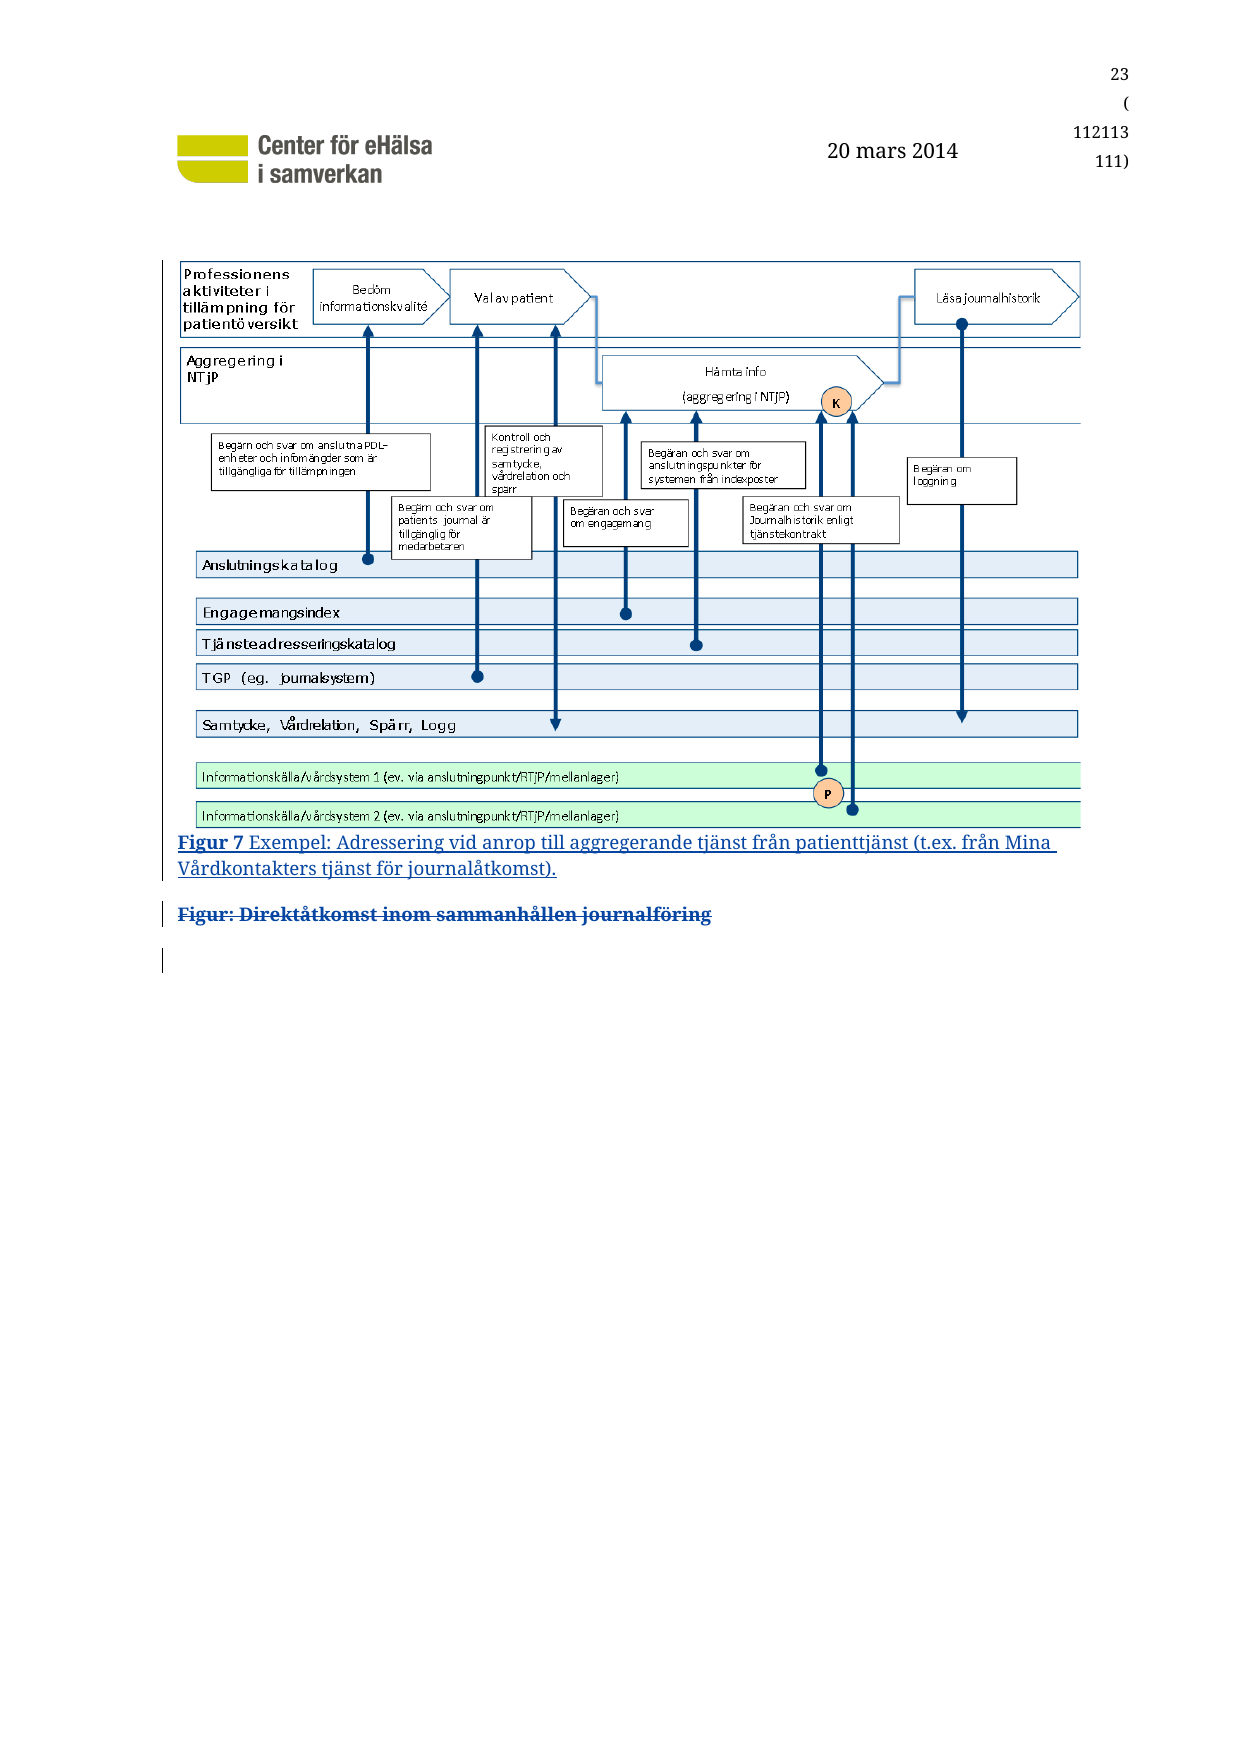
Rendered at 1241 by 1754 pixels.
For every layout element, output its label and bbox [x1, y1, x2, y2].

picture [177, 260, 1081, 830]
picture [177, 135, 432, 183]
